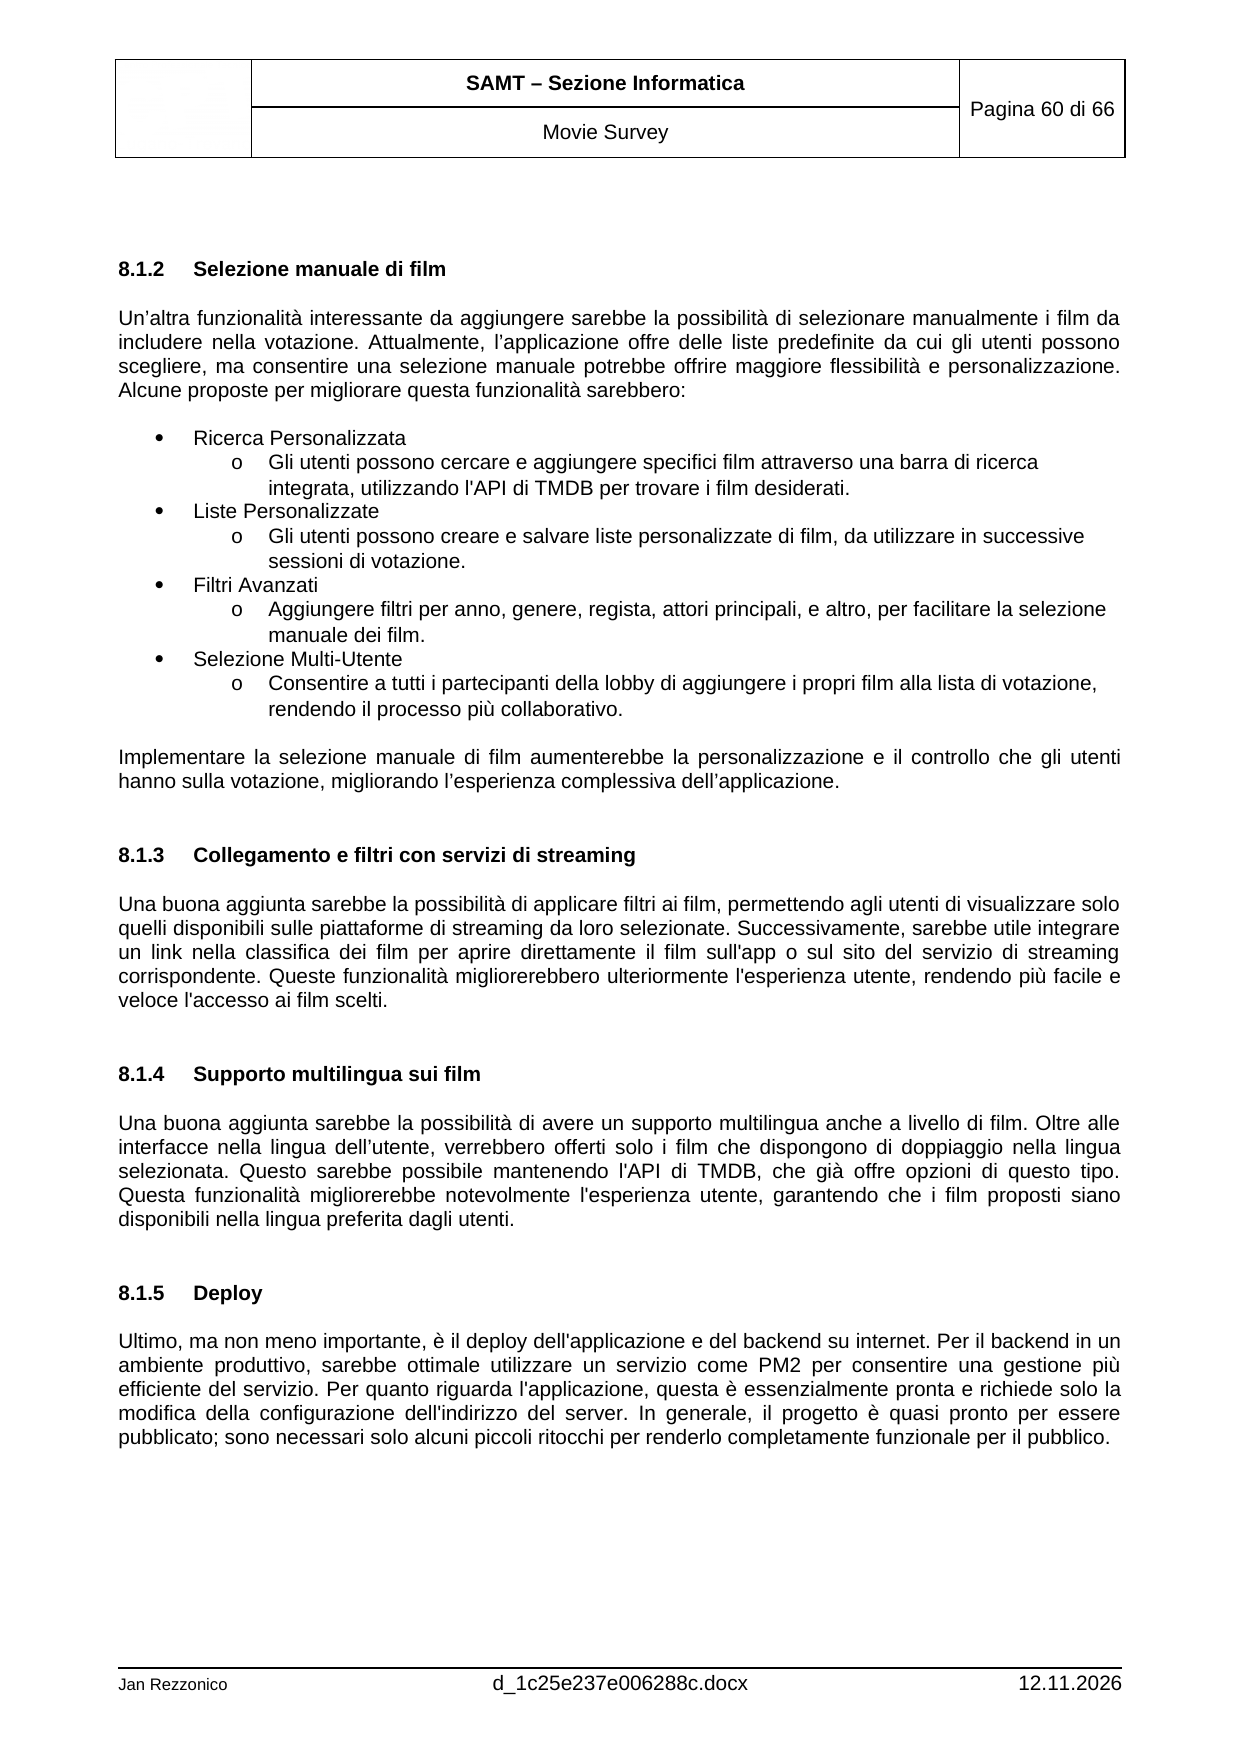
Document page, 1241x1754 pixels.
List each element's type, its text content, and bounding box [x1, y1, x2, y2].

picture [115, 60, 251, 157]
list Gli utenti possono cercare e aggiungere specifici film attraverso una barra di ricerca integrata, utilizzando l'API di TMDB per trovare i film desiderati. [231, 449, 1122, 499]
text Una buona aggiunta sarebbe la possibilità di applicare filtri ai film, permettendo agli utenti di visualizzare solo quelli disponibili sulle piattaforme di streaming da loro selezionate. Successivamente, sarebbe utile integrare un link nella classifica dei film per aprire direttamente il film sull'app o sul sito del servizio di streaming corrispondente. Queste funzionalità migliorerebbero ulteriormente l'esperienza utente, rendendo più facile e veloce l'accesso ai film scelti. [118, 892, 1122, 1012]
subtitle Supporto multilingua sui film [118, 1062, 1122, 1086]
list Filtri Avanzati [156, 573, 1122, 597]
list Selezione Multi-Utente [156, 647, 1122, 671]
list Gli utenti possono creare e salvare liste personalizzate di film, da utilizzare in successive sessioni di votazione. [231, 523, 1122, 573]
subtitle Collegamento e filtri con servizi di streaming [118, 843, 1122, 867]
list Ricerca Personalizzata [156, 426, 1122, 449]
list Consentire a tutti i partecipanti della lobby di aggiungere i propri film alla lista di votazione, rendendo il processo più collaborativo. [231, 671, 1122, 721]
list Liste Personalizzate [156, 499, 1122, 523]
text Una buona aggiunta sarebbe la possibilità di avere un supporto multilingua anche a livello di film. Oltre alle interfacce nella lingua dell’utente, verrebbero offerti solo i film che dispongono di doppiaggio nella lingua selezionata. Questo sarebbe possibile mantenendo l'API di TMDB, che già offre opzioni di questo tipo. Questa funzionalità migliorerebbe notevolmente l'esperienza utente, garantendo che i film proposti siano disponibili nella lingua preferita dagli utenti. [118, 1111, 1122, 1230]
subtitle Deploy [118, 1280, 1122, 1304]
text Un’altra funzionalità interessante da aggiungere sarebbe la possibilità di selezionare manualmente i film da includere nella votazione. Attualmente, l’applicazione offre delle liste predefinite da cui gli utenti possono scegliere, ma consentire una selezione manuale potrebbe offrire maggiore flessibilità e personalizzazione. Alcune proposte per migliorare questa funzionalità sarebbero: [118, 306, 1122, 402]
text Implementare la selezione manuale di film aumenterebbe la personalizzazione e il controllo che gli utenti hanno sulla votazione, migliorando l’esperienza complessiva dell’applicazione. [118, 745, 1122, 793]
text Ultimo, ma non meno importante, è il deploy dell'applicazione e del backend su internet. Per il backend in un ambiente produttivo, sarebbe ottimale utilizzare un servizio come PM2 per consentire una gestione più efficiente del servizio. Per quanto riguarda l'applicazione, questa è essenzialmente pronta e richiede solo la modifica della configurazione dell'indirizzo del server. In generale, il progetto è quasi pronto per essere pubblicato; sono necessari solo alcuni piccoli ritocchi per renderlo completamente funzionale per il pubblico. [118, 1329, 1122, 1449]
subtitle Selezione manuale di film [118, 257, 1122, 281]
list Aggiungere filtri per anno, genere, regista, attori principali, e altro, per facilitare la selezione manuale dei film. [231, 597, 1122, 647]
